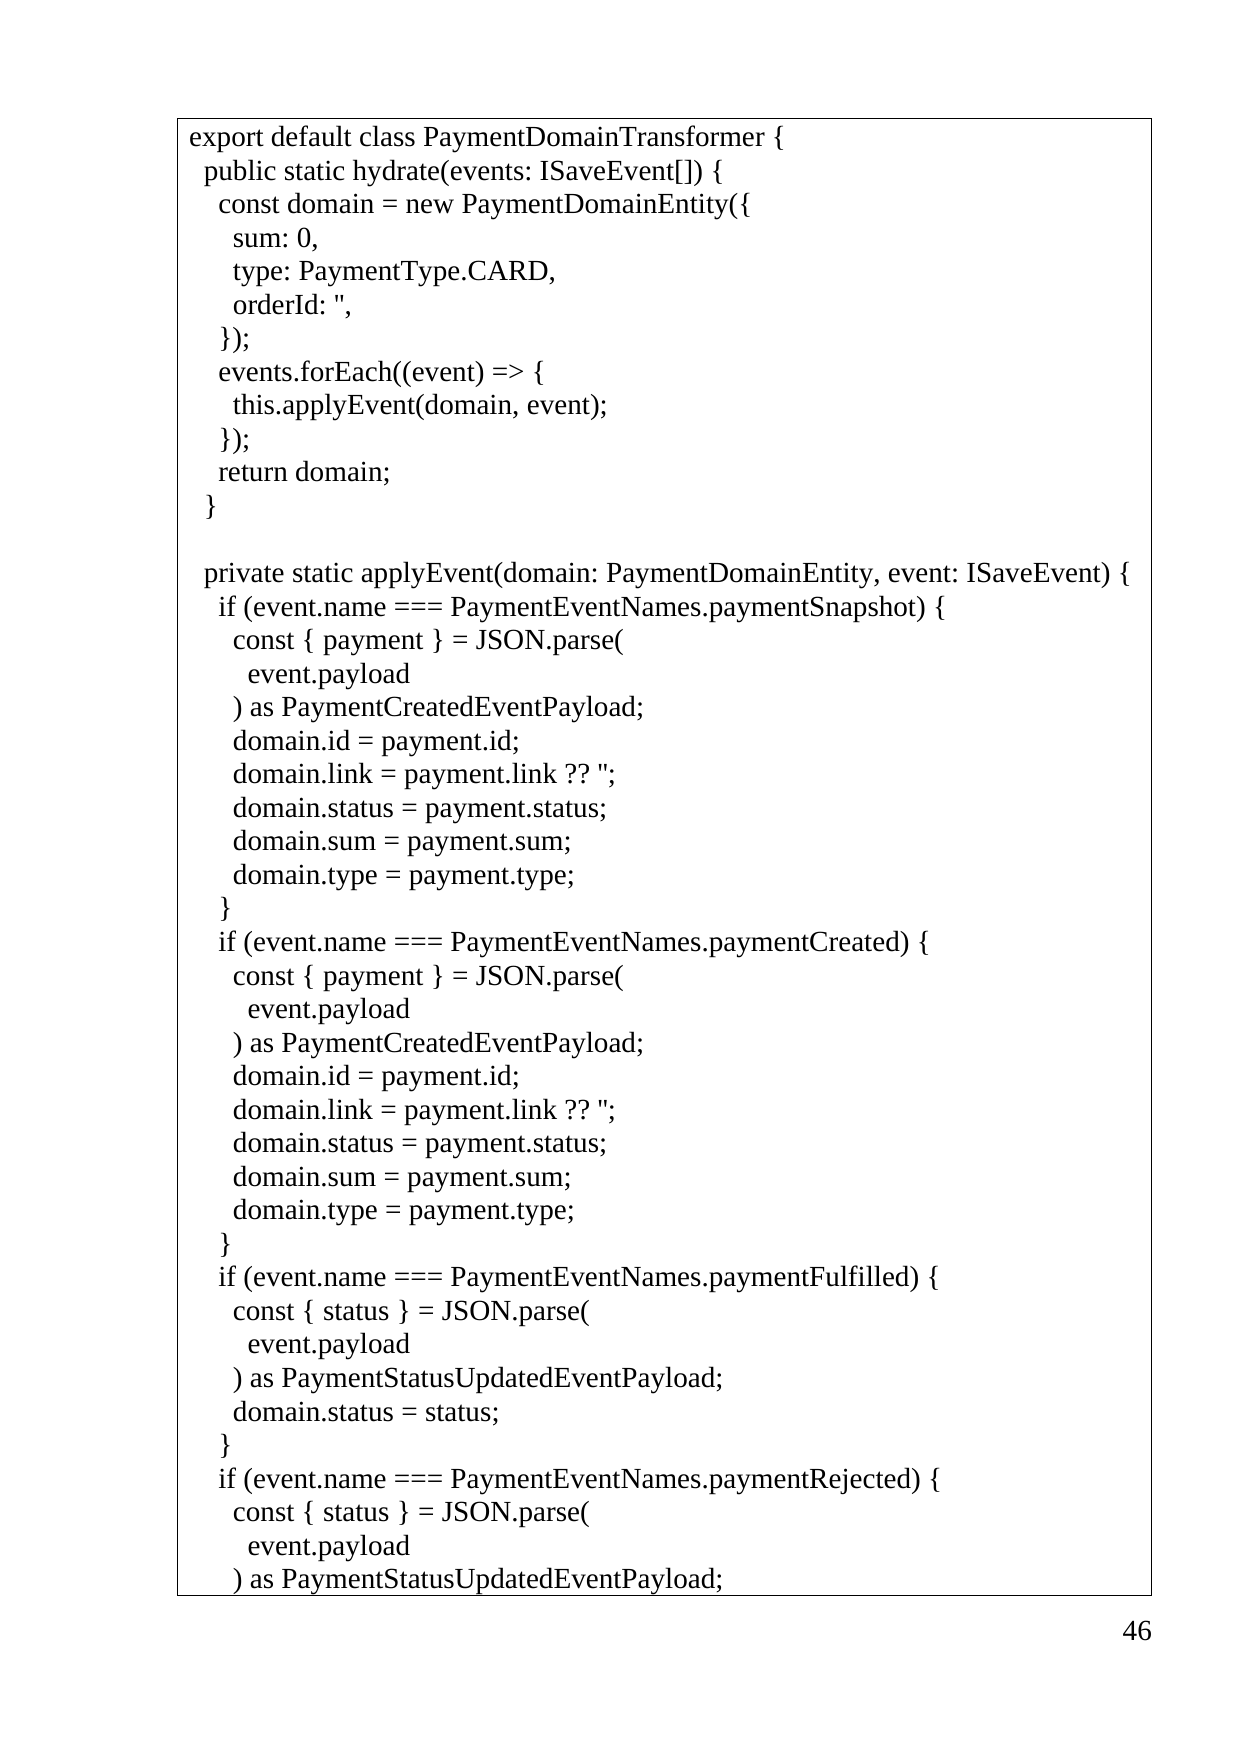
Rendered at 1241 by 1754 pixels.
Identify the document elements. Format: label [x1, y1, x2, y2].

table_header [178, 119, 1151, 1595]
